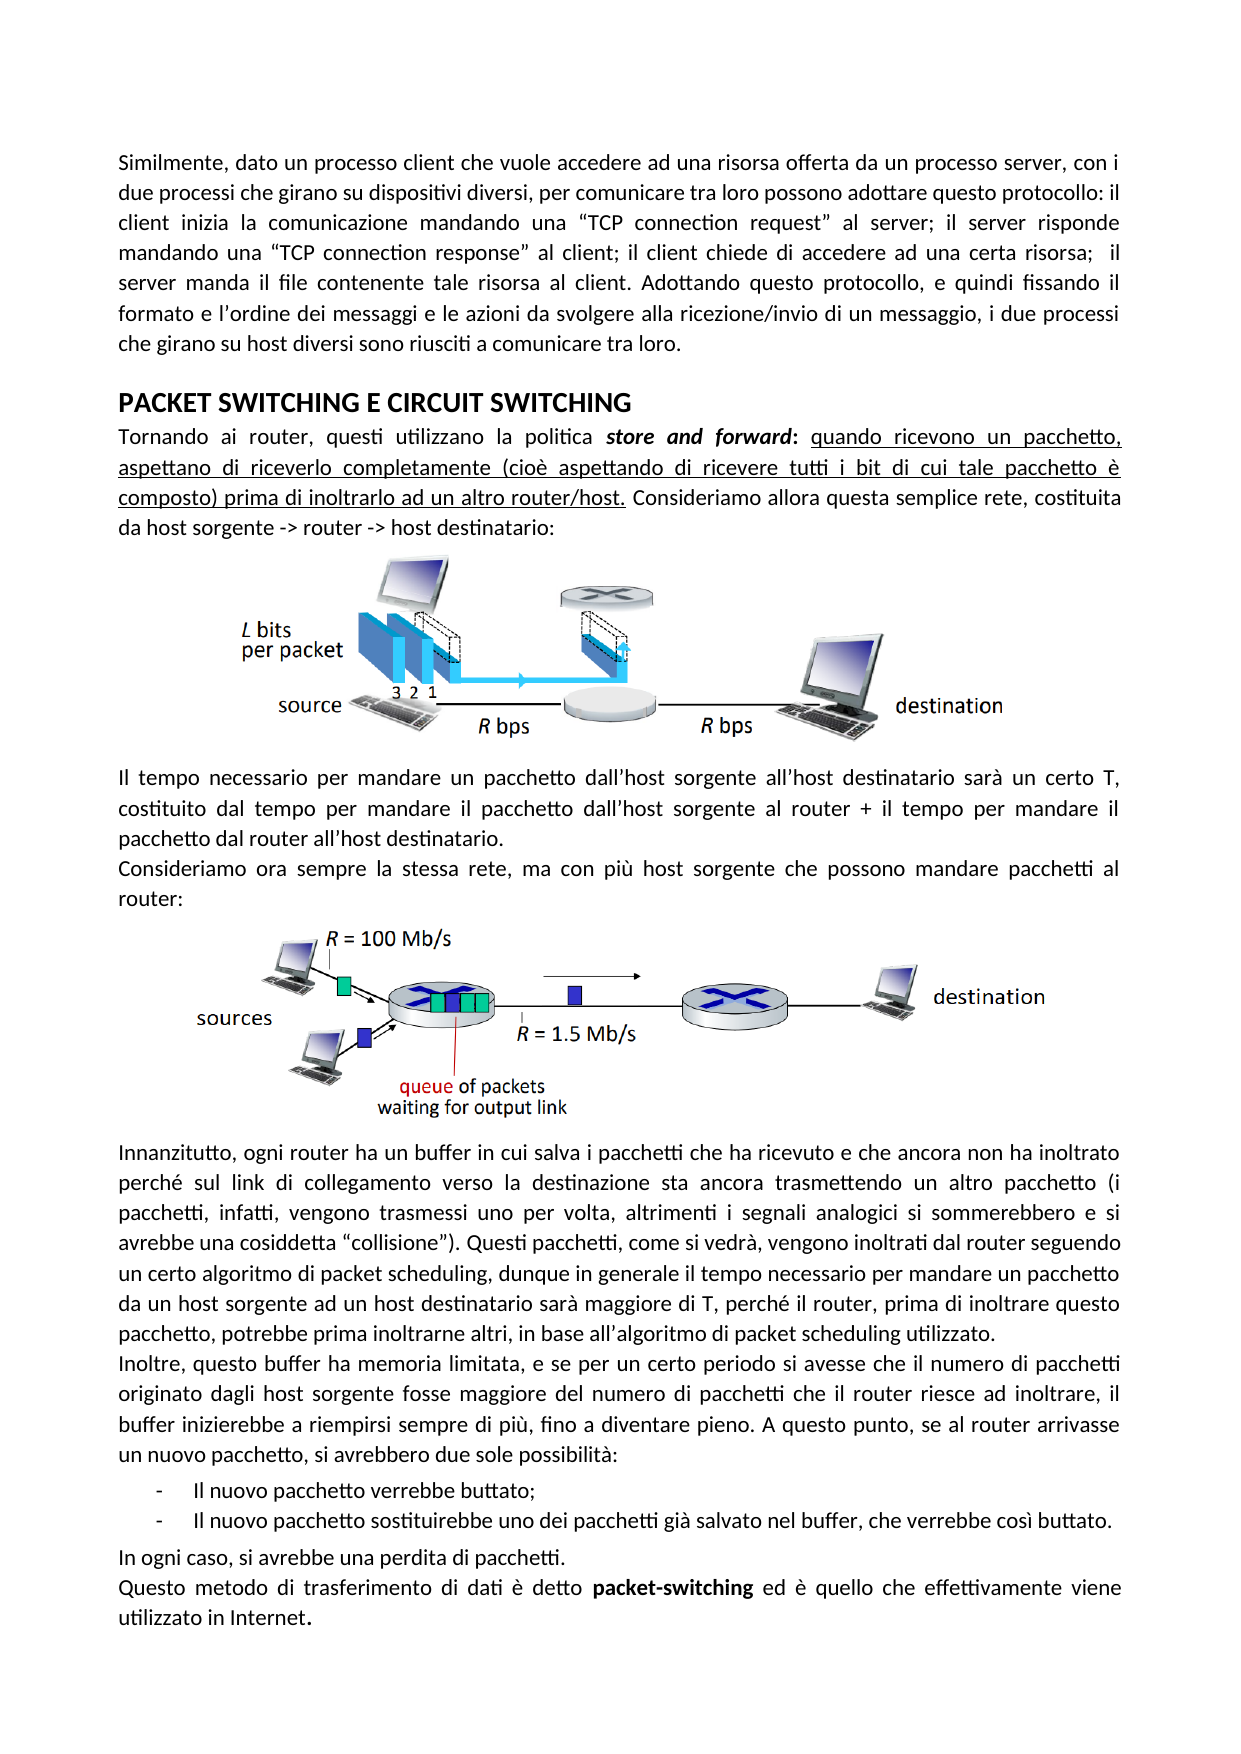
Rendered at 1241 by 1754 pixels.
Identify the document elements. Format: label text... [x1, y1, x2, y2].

text Tornando ai router, questi utilizzano la politica store and forward: quando ricevono un pacchetto, aspettano di riceverlo completamente (cioè aspettando di ricevere tutti i bit di cui tale pacchetto è composto) prima di inoltrarlo ad un altro router/host. Consideriamo allora questa semplice rete, costituita da host sorgente -> router -> host destinatario: [118, 422, 1122, 541]
text Inoltre, questo buffer ha memoria limitata, e se per un certo periodo si avesse che il numero di pacchetti originato dagli host sorgente fosse maggiore del numero di pacchetti che il router riesce ad inoltrare, il buffer inizierebbe a riempirsi sempre di più, fino a diventare pieno. A questo punto, se al router arrivasse un nuovo pacchetto, si avrebbero due sole possibilità: [118, 1349, 1122, 1468]
list Il nuovo pacchetto sostituirebbe uno dei pacchetti già salvato nel buffer, che verrebbe così buttato. [156, 1507, 1122, 1535]
text Questo metodo di trasferimento di dati è detto packet-switching ed è quello che effettivamente viene utilizzato in Internet. [118, 1573, 1122, 1632]
picture [186, 920, 1055, 1130]
list Il nuovo pacchetto verrebbe buttato; [156, 1476, 1122, 1504]
text PACKET SWITCHING E CIRCUIT SWITCHING [118, 384, 1122, 420]
text In ogni caso, si avrebbe una perdita di pacchetti. [118, 1543, 1122, 1571]
text Consideriamo ora sempre la stessa rete, ma con più host sorgente che possono mandare pacchetti al router: [118, 854, 1122, 912]
text Innanzitutto, ogni router ha un buffer in cui salva i pacchetti che ha ricevuto e che ancora non ha inoltrato perché sul link di collegamento verso la destinazione sta ancora trasmettendo un altro pacchetto (i pacchetti, infatti, vengono trasmessi uno per volta, altrimenti i segnali analogici si sommerebbero e si avrebbe una cosiddetta “collisione”). Questi pacchetti, come si vedrà, vengono inoltrati dal router seguendo un certo algoritmo di packet scheduling, dunque in generale il tempo necessario per mandare un pacchetto da un host sorgente ad un host destinatario sarà maggiore di T, perché il router, prima di inoltrare questo pacchetto, potrebbe prima inoltrarne altri, in base all’algoritmo di packet scheduling utilizzato. [118, 1138, 1122, 1347]
text Similmente, dato un processo client che vuole accedere ad una risorsa offerta da un processo server, con i due processi che girano su dispositivi diversi, per comunicare tra loro possono adottare questo protocollo: il client inizia la comunicazione mandando una “TCP connection request” al server; il server risponde mandando una “TCP connection response” al client; il client chiede di accedere ad una certa risorsa; il server manda il file contenente tale risorsa al client. Adottando questo protocollo, e quindi fissando il formato e l’ordine dei messaggi e le azioni da svolgere alla ricezione/invio di un messaggio, i due processi che girano su host diversi sono riusciti a comunicare tra loro. [118, 148, 1122, 357]
picture [223, 549, 1017, 755]
text Il tempo necessario per mandare un pacchetto dall’host sorgente all’host destinatario sarà un certo T, costituito dal tempo per mandare il pacchetto dall’host sorgente al router + il tempo per mandare il pacchetto dal router all’host destinatario. [118, 763, 1122, 852]
